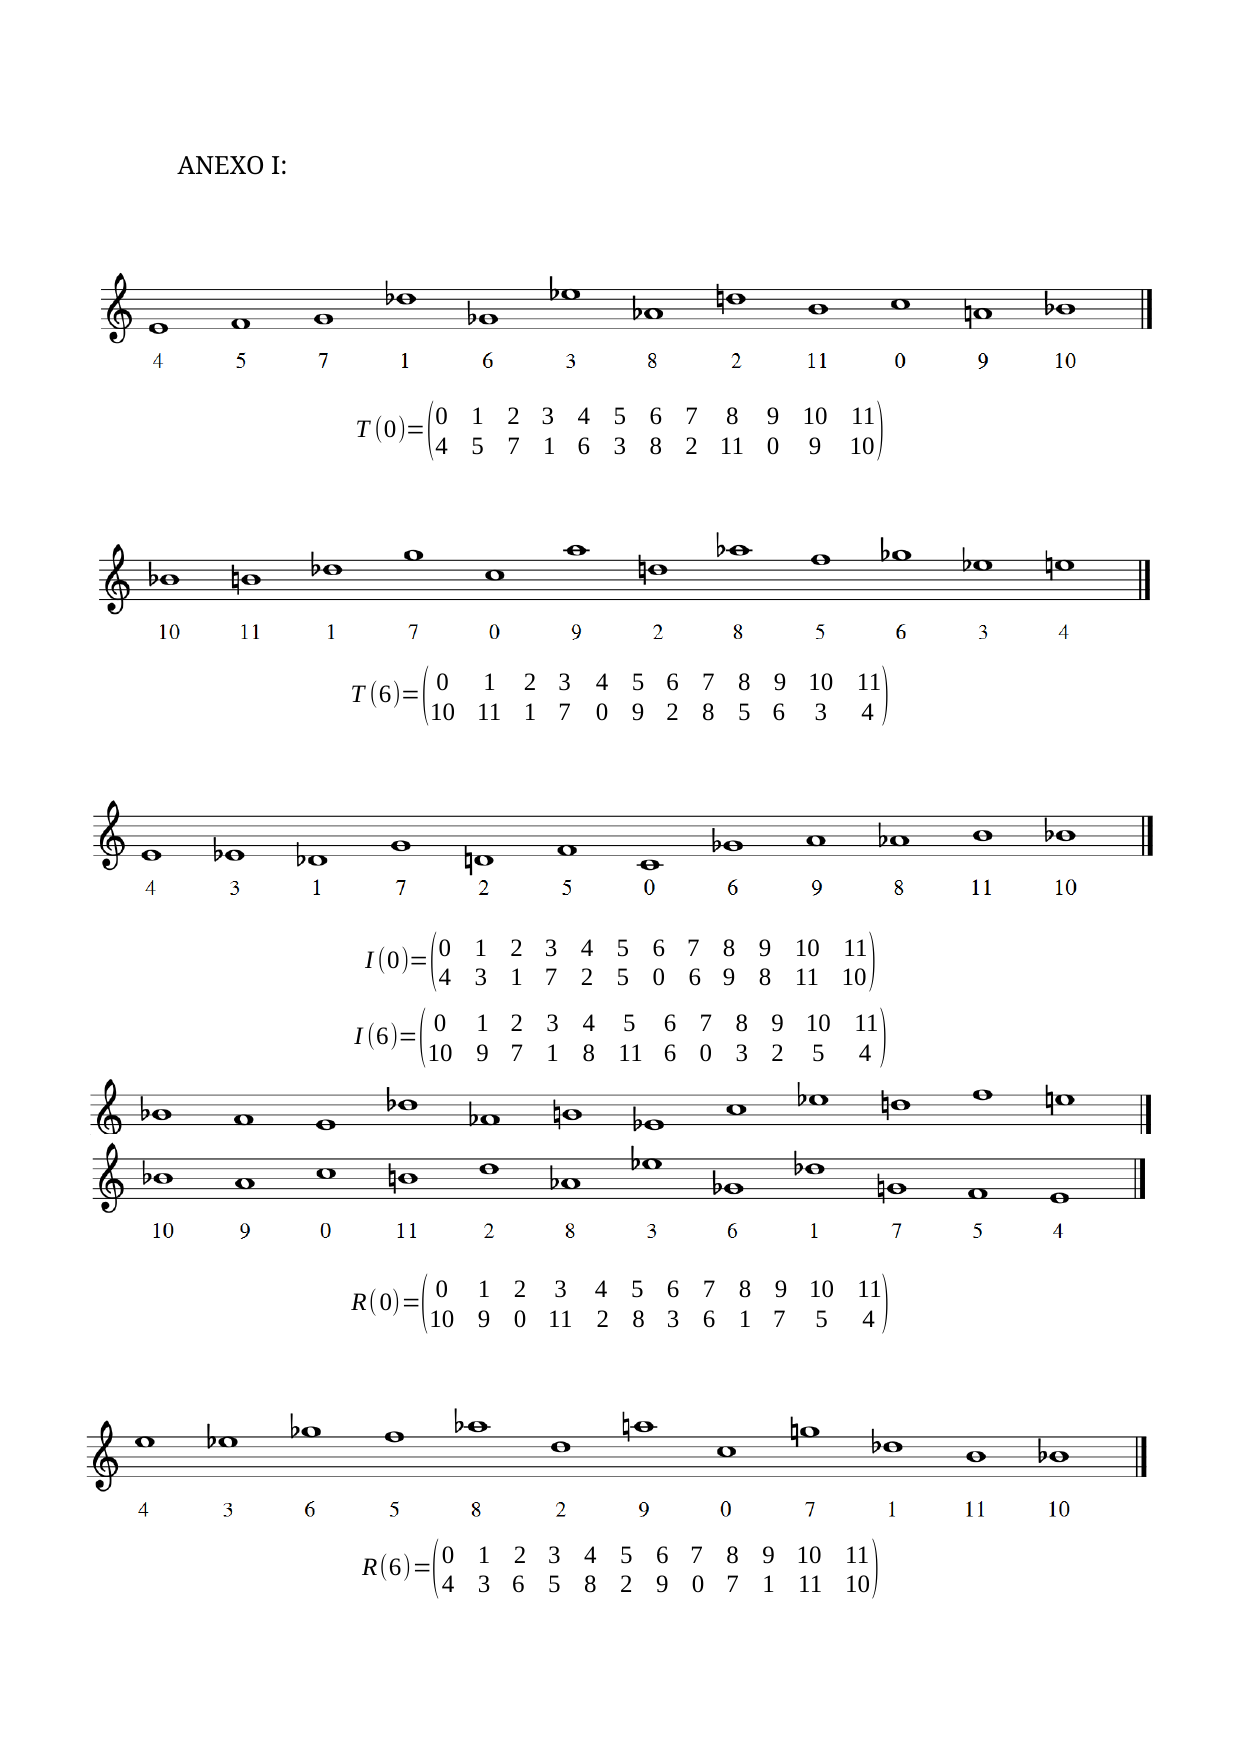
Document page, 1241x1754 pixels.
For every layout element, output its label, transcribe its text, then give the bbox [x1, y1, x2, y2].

picture [88, 525, 1156, 644]
picture [90, 266, 1156, 373]
picture [86, 1403, 1154, 1523]
picture [85, 1074, 1156, 1244]
text ANEXO I: [177, 148, 1063, 182]
picture [90, 796, 1156, 897]
